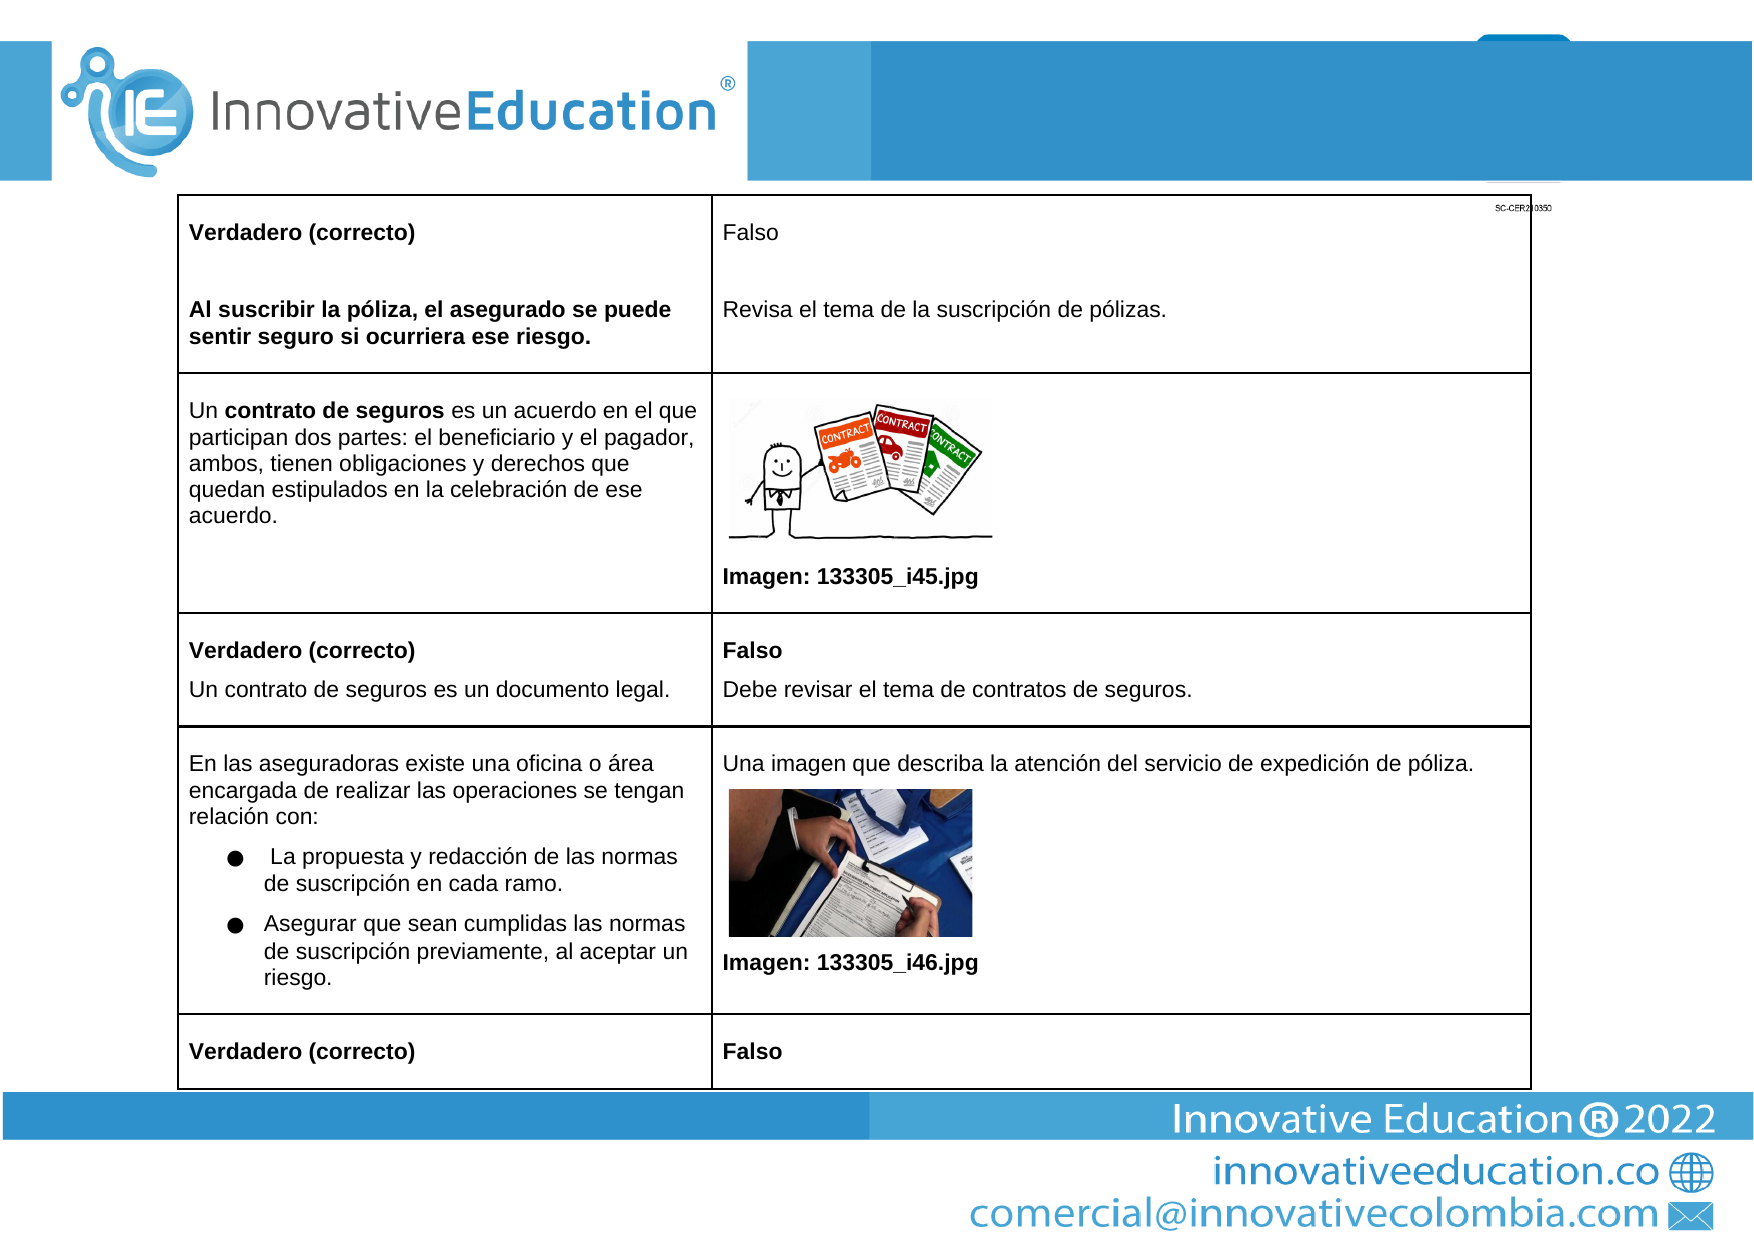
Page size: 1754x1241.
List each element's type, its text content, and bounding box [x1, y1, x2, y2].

table_cell Verdadero (correcto) Las aseguradoras se encargan de propuestas y redacción de normas, desde el área de pólizas. [179, 1015, 711, 1087]
table_cell Una imagen que describa la atención del servicio de expedición de póliza. Imagen: 133305_i46.jpg [713, 728, 1530, 1013]
table_cell Imagen: 133305_i45.jpg [713, 374, 1530, 612]
picture [728, 397, 993, 551]
table_cell Falso Revisa el tema de la suscripción de pólizas. [713, 196, 1530, 372]
picture [728, 789, 973, 937]
table_cell Verdadero (correcto) Un contrato de seguros es un documento legal. [179, 614, 711, 725]
table_cell Un contrato de seguros es un acuerdo en el que participan dos partes: el beneficiario y el pagador, ambos, tienen obligaciones y derechos que quedan estipulados en la celebración de ese acuerdo. [179, 374, 711, 612]
table_cell Falso Revise el tema de funciones de las áreas de los seguros. [713, 1015, 1530, 1087]
table_cell En las aseguradoras existe una oficina o área encargada de realizar las operaciones se tengan relación con: La propuesta y redacción de las normas de suscripción en cada ramo. Asegurar que sean cumplidas las normas de suscripción previamente, al aceptar un riesgo. [179, 728, 711, 1013]
table_cell Verdadero (correcto) Al suscribir la póliza, el asegurado se puede sentir seguro si ocurriera ese riesgo. [179, 196, 711, 372]
picture [0, 28, 1752, 214]
picture [2, 1091, 1754, 1237]
table_cell Falso Debe revisar el tema de contratos de seguros. [713, 614, 1530, 725]
